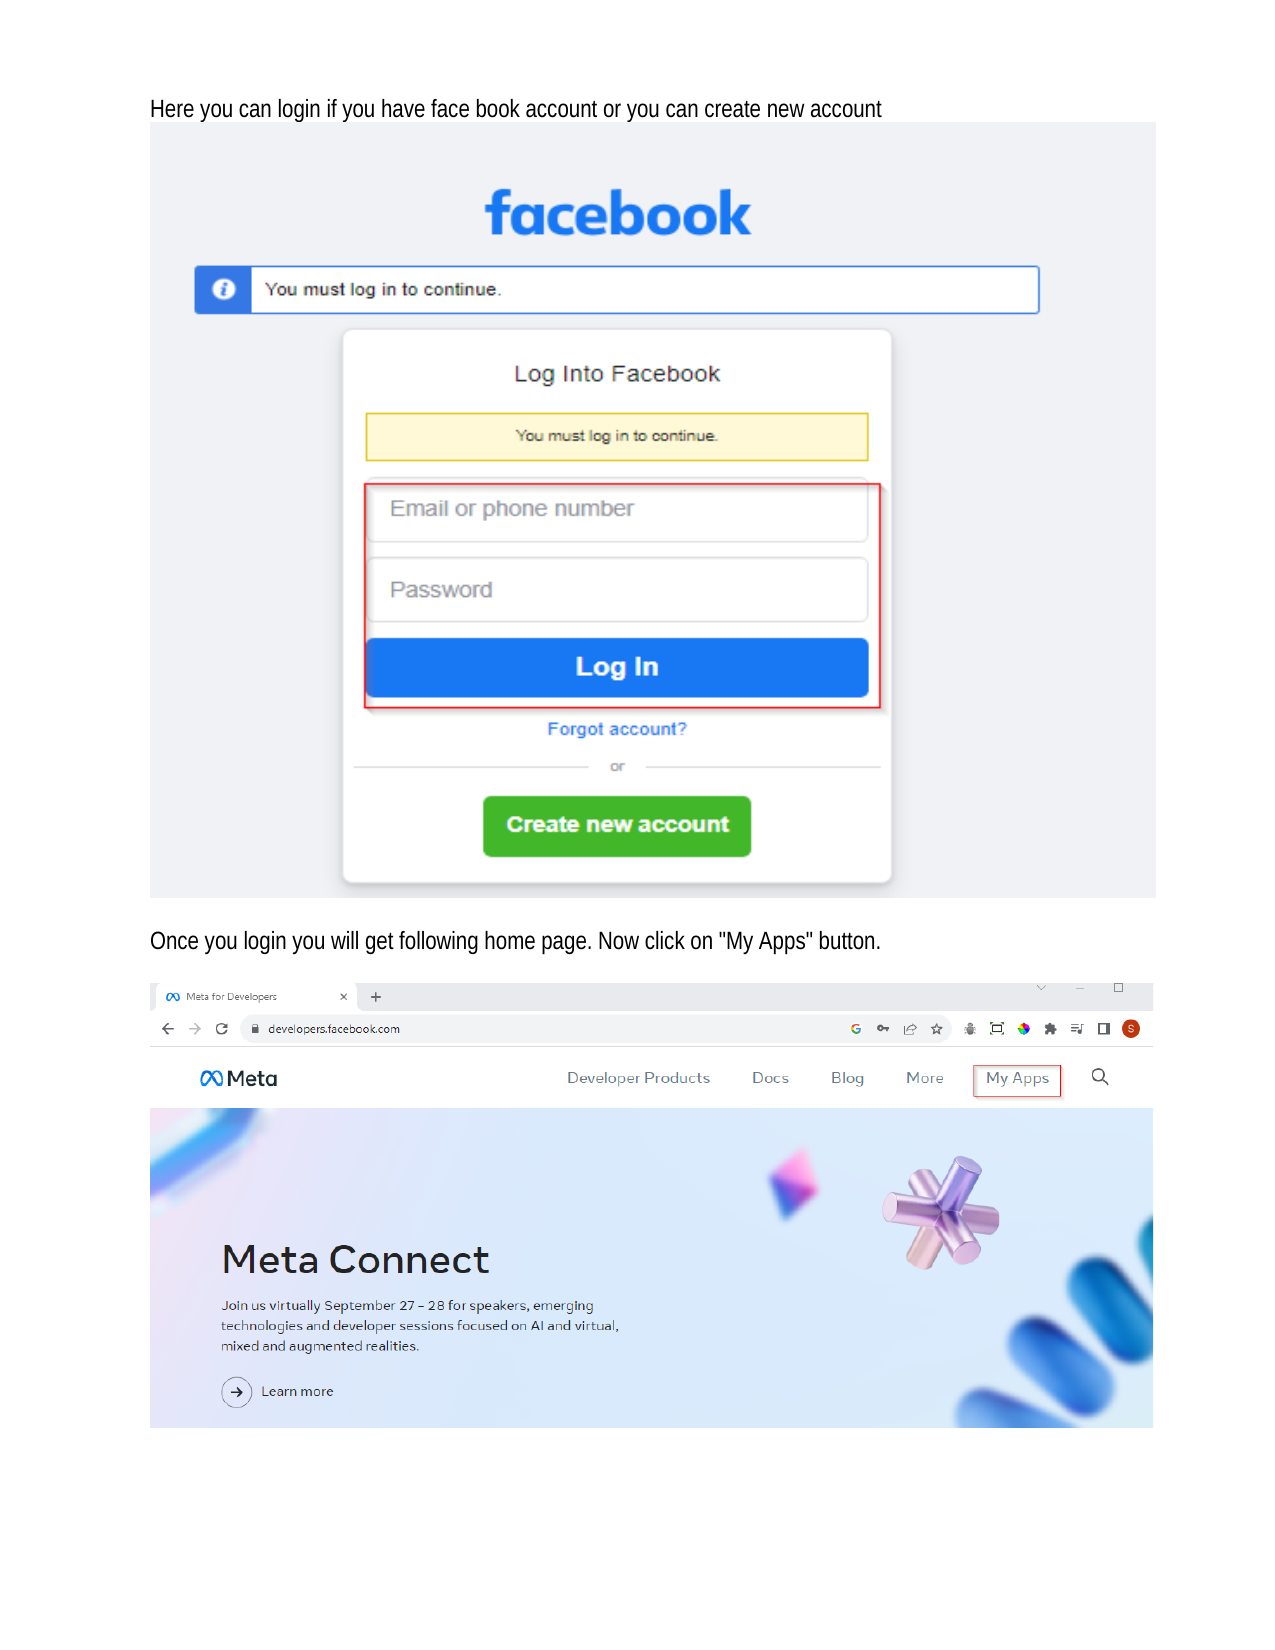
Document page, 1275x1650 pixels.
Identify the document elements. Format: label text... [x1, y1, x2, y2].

text Once you login you will get following home page. Now click on "My Apps" button. [150, 926, 1153, 955]
text Here you can login if you have face book account or you can create new account [150, 94, 1153, 122]
picture [150, 122, 1156, 898]
picture [150, 983, 1154, 1428]
